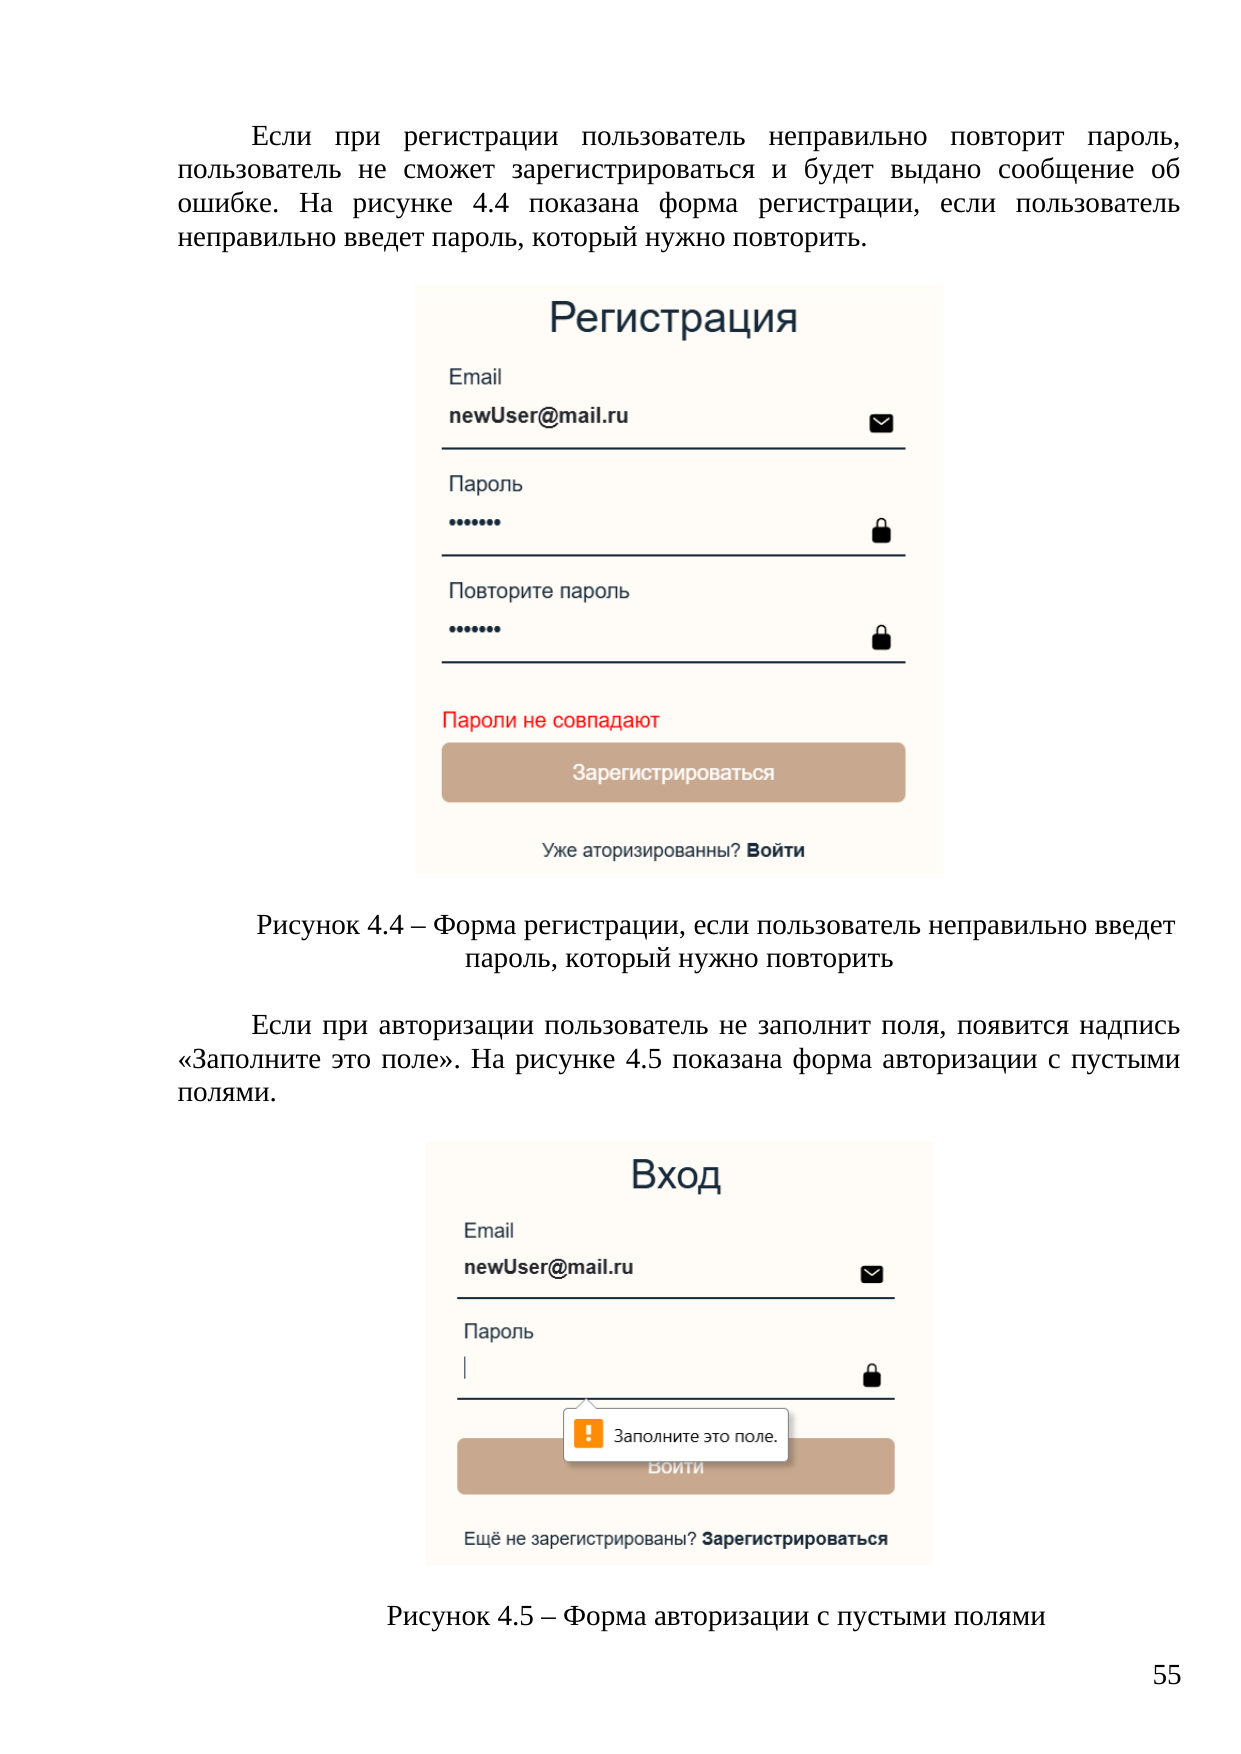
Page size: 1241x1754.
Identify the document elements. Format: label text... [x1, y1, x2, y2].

text Если при регистрации пользователь неправильно повторит пароль, пользователь не сможет зарегистрироваться и будет выдано сообщение об ошибке. На рисунке 4.4 показана форма регистрации, если пользователь неправильно введет пароль, который нужно повторить. [177, 118, 1181, 252]
text Если при авторизации пользователь не заполнит поля, появится надпись «Заполните это поле». На рисунке 4.5 показана форма авторизации с пустыми полями. [177, 1007, 1181, 1108]
text Рисунок 4.4 – Форма регистрации, если пользователь неправильно введет пароль, который нужно повторить [177, 907, 1181, 974]
picture [425, 1141, 933, 1565]
text Рисунок 4.5 – Форма авторизации с пустыми полями [177, 1598, 1181, 1632]
picture [414, 285, 944, 874]
